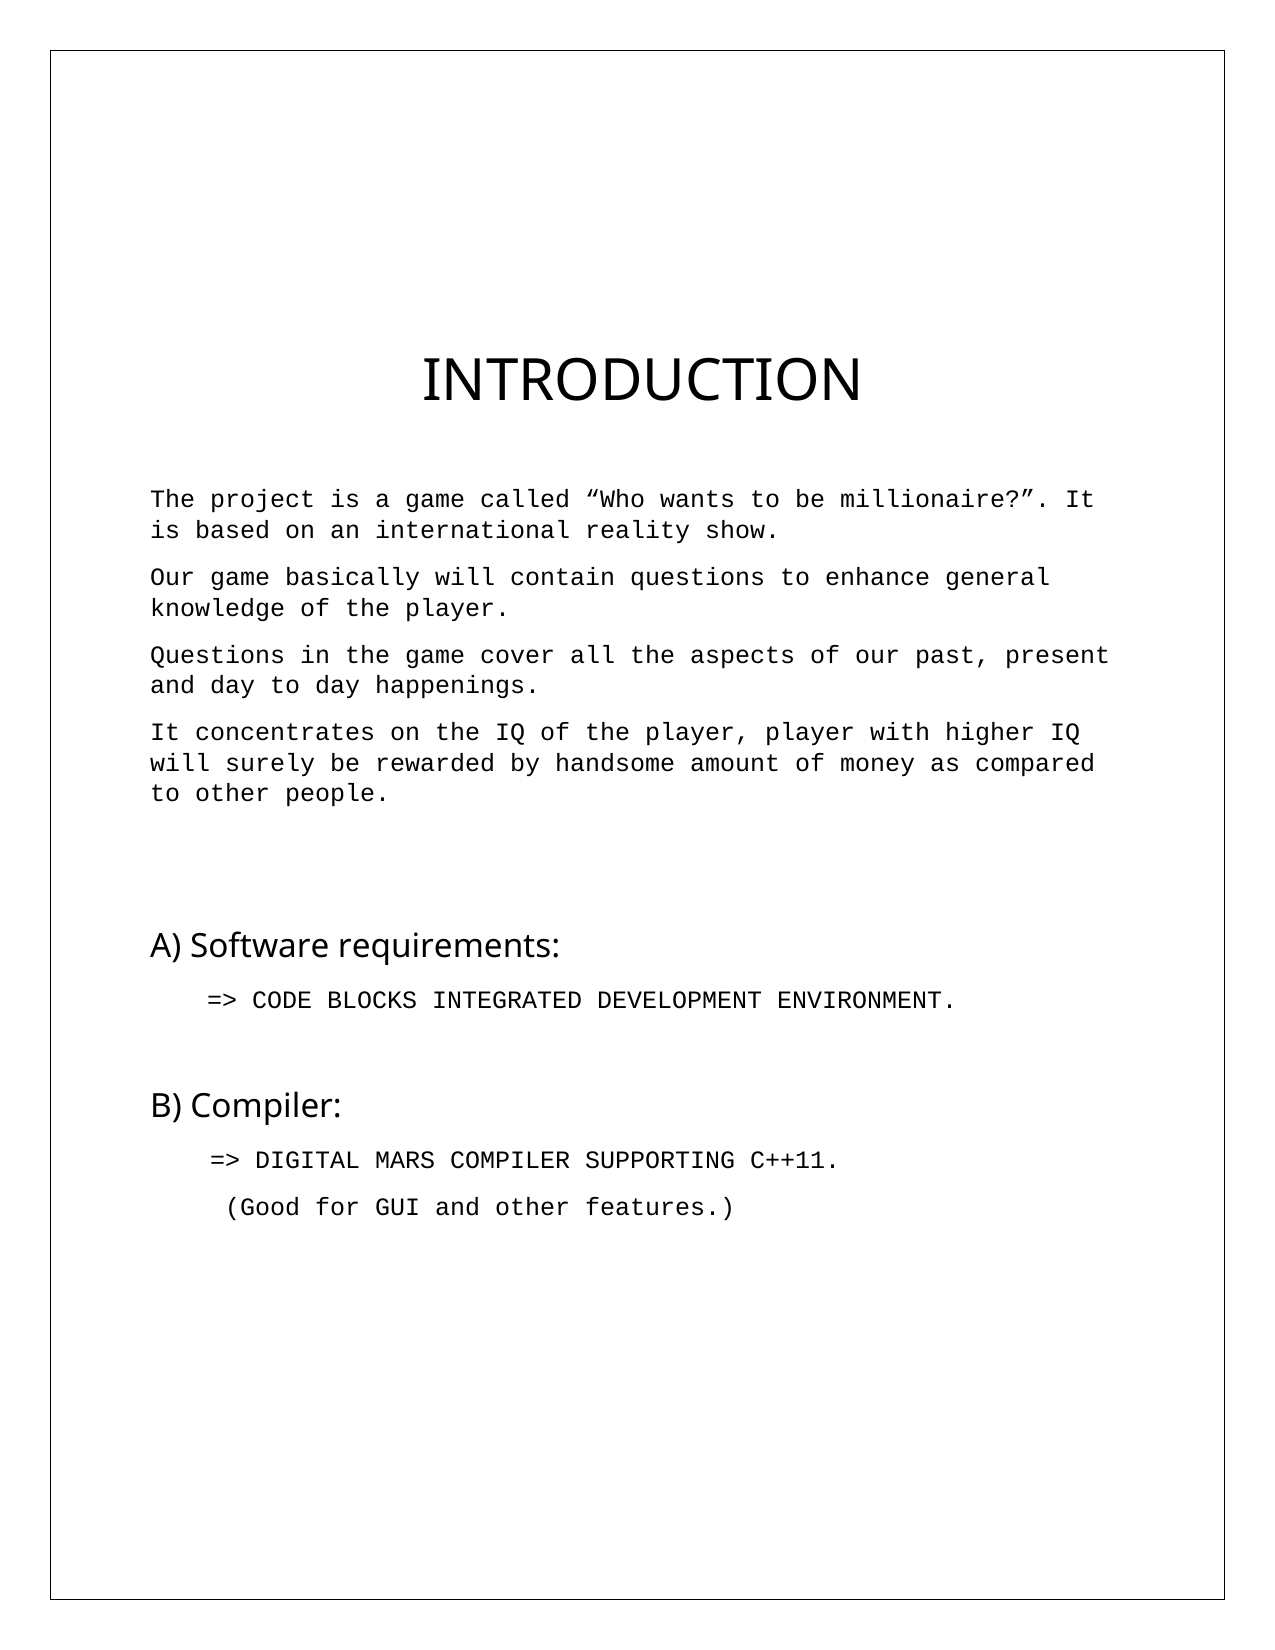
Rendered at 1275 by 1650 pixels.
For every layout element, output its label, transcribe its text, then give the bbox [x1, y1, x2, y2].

text => CODE BLOCKS INTEGRATED DEVELOPMENT ENVIRONMENT. [150, 988, 1125, 1016]
text B) Compiler: [150, 1082, 1125, 1127]
text => DIGITAL MARS COMPILER SUPPORTING C++11. [150, 1147, 1125, 1176]
text The project is a game called “Who wants to be millionaire?”. It is based on an international reality show. [150, 487, 1125, 546]
text It concentrates on the IQ of the player, player with higher IQ will surely be rewarded by handsome amount of money as compared to other people. [150, 720, 1125, 809]
text A) Software requirements: [150, 922, 1125, 967]
text INTRODUCTION [150, 337, 1125, 417]
text Our game basically will contain questions to enhance general knowledge of the player. [150, 564, 1125, 623]
text (Good for GUI and other features.) [150, 1194, 1125, 1223]
text Questions in the game cover all the aspects of our past, present and day to day happenings. [150, 642, 1125, 701]
